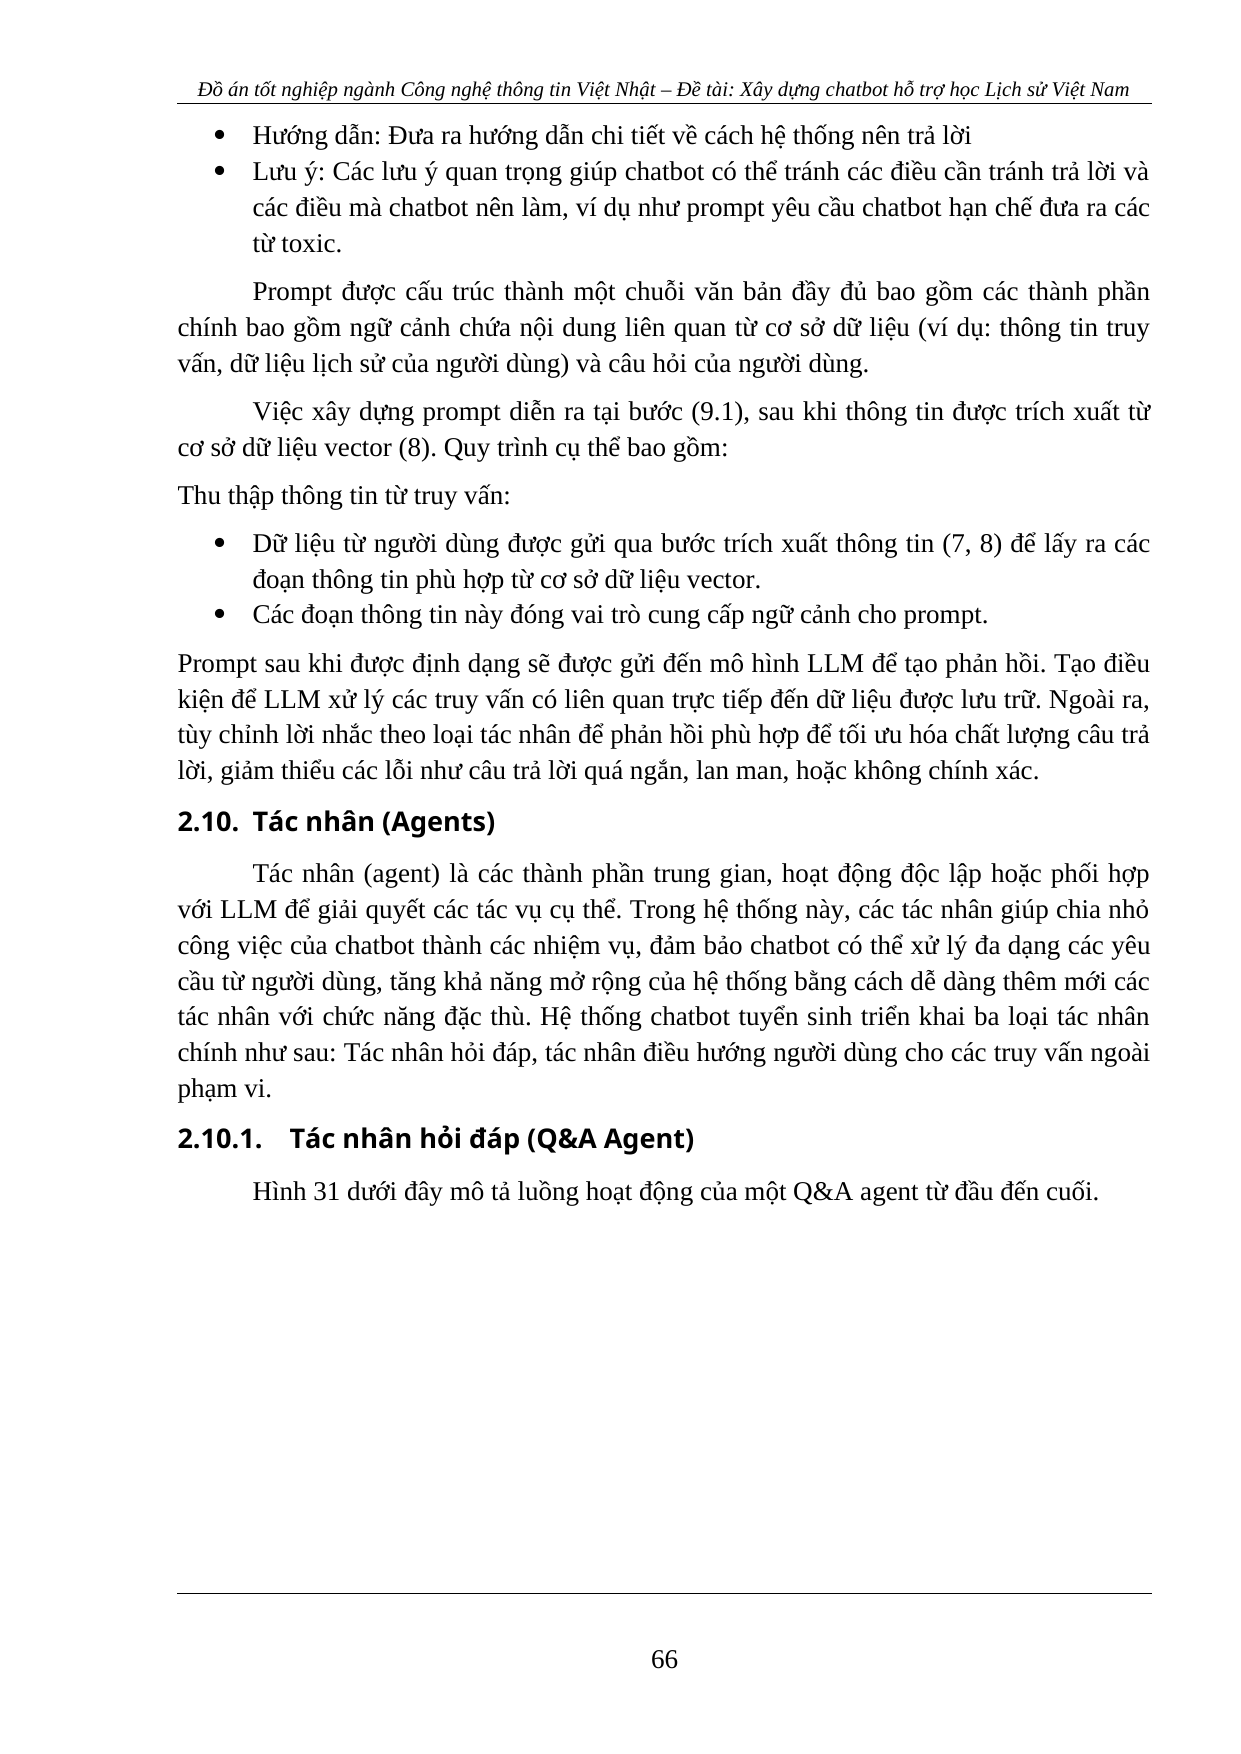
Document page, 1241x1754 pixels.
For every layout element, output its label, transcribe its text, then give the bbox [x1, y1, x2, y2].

list Hướng dẫn: Đưa ra hướng dẫn chi tiết về cách hệ thống nên trả lời [215, 119, 1152, 151]
list Dữ liệu từ người dùng được gửi qua bước trích xuất thông tin (7, 8) để lấy ra các đoạn thông tin phù hợp từ cơ sở dữ liệu vector. [215, 527, 1152, 594]
text Prompt được cấu trúc thành một chuỗi văn bản đầy đủ bao gồm các thành phần chính bao gồm ngữ cảnh chứa nội dung liên quan từ cơ sở dữ liệu (ví dụ: thông tin truy vấn, dữ liệu lịch sử của người dùng) và câu hỏi của người dùng. [177, 275, 1152, 378]
text Hình 31 dưới đây mô tả luồng hoạt động của một Q&A agent từ đầu đến cuối. [177, 1175, 1152, 1206]
text Thu thập thông tin từ truy vấn: [177, 479, 1152, 510]
text Prompt sau khi được định dạng sẽ được gửi đến mô hình LLM để tạo phản hồi. Tạo điều kiện để LLM xử lý các truy vấn có liên quan trực tiếp đến dữ liệu được lưu trữ. Ngoài ra, tùy chỉnh lời nhắc theo loại tác nhân để phản hồi phù hợp để tối ưu hóa chất lượng câu trả lời, giảm thiểu các lỗi như câu trả lời quá ngắn, lan man, hoặc không chính xác. [177, 647, 1152, 785]
list Lưu ý: Các lưu ý quan trọng giúp chatbot có thể tránh các điều cần tránh trả lời và các điều mà chatbot nên làm, ví dụ như prompt yêu cầu chatbot hạn chế đưa ra các từ toxic. [215, 155, 1152, 258]
subtitle Tác nhân hỏi đáp (Q&A Agent) [177, 1120, 1152, 1157]
text Việc xây dựng prompt diễn ra tại bước (9.1), sau khi thông tin được trích xuất từ cơ sở dữ liệu vector (8). Quy trình cụ thể bao gồm: [177, 395, 1152, 462]
subtitle Tác nhân (Agents) [177, 802, 1152, 839]
list Các đoạn thông tin này đóng vai trò cung cấp ngữ cảnh cho prompt. [215, 599, 1152, 630]
text Tác nhân (agent) là các thành phần trung gian, hoạt động độc lập hoặc phối hợp với LLM để giải quyết các tác vụ cụ thể. Trong hệ thống này, các tác nhân giúp chia nhỏ công việc của chatbot thành các nhiệm vụ, đảm bảo chatbot có thể xử lý đa dạng các yêu cầu từ người dùng, tăng khả năng mở rộng của hệ thống bằng cách dễ dàng thêm mới các tác nhân với chức năng đặc thù. Hệ thống chatbot tuyển sinh triển khai ba loại tác nhân chính như sau: Tác nhân hỏi đáp, tác nhân điều hướng người dùng cho các truy vấn ngoài phạm vi. [177, 857, 1152, 1103]
